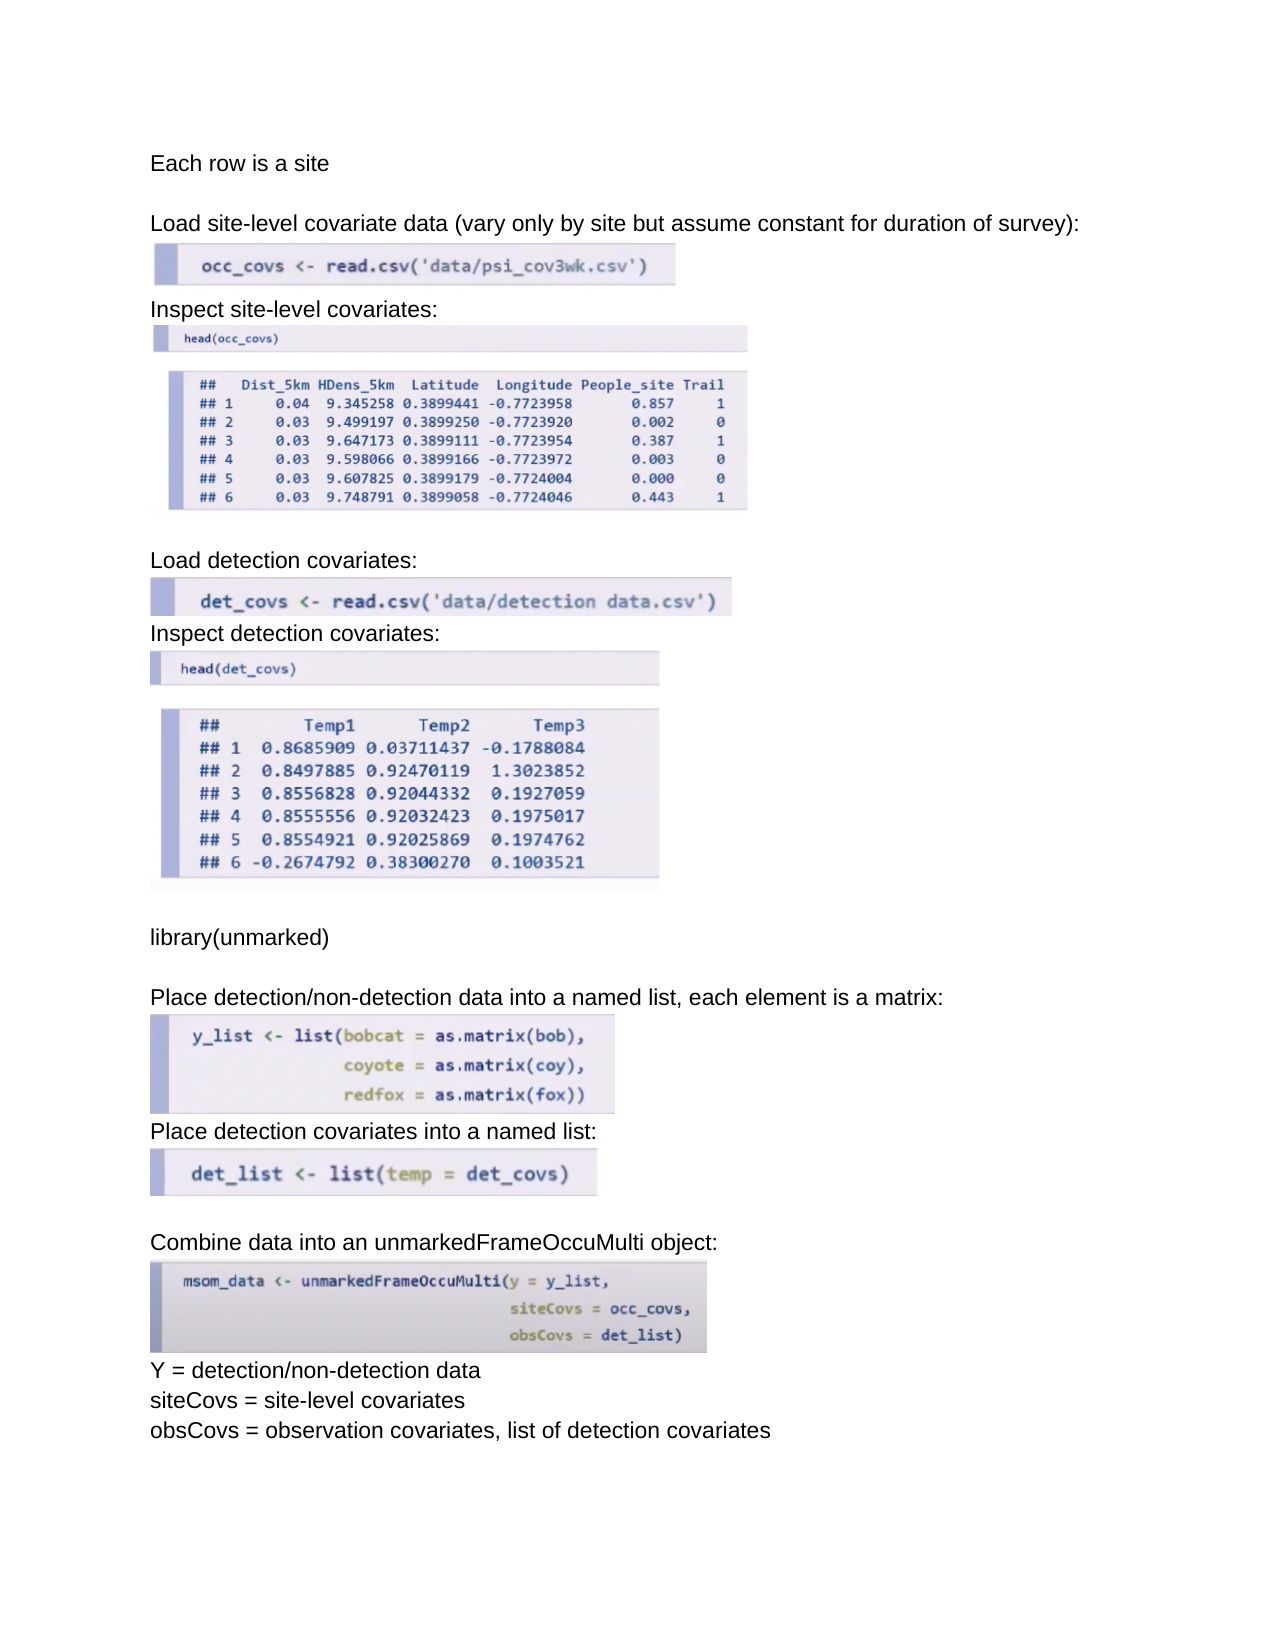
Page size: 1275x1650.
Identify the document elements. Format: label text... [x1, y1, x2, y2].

text Place detection covariates into a named list: [150, 1118, 1125, 1144]
picture [150, 1014, 615, 1114]
text siteCovs = site-level covariates [150, 1387, 1125, 1413]
picture [150, 325, 748, 513]
text Y = detection/non-detection data [150, 1357, 1125, 1383]
text Place detection/non-detection data into a named list, each element is a matrix: [150, 984, 1125, 1011]
picture [150, 576, 733, 616]
text Inspect site-level covariates: [150, 296, 1125, 322]
text Each row is a site [150, 150, 1125, 176]
picture [150, 650, 660, 890]
picture [150, 1147, 598, 1196]
text Load detection covariates: [150, 547, 1125, 573]
text obsCovs = observation covariates, list of detection covariates [150, 1417, 1125, 1443]
text library(unmarked) [150, 924, 1125, 950]
text Load site-level covariate data (vary only by site but assume constant for duration of survey): [150, 210, 1125, 237]
picture [150, 1259, 707, 1353]
text Inspect detection covariates: [150, 620, 1125, 646]
text Combine data into an unmarkedFrameOccuMulti object: [150, 1229, 1125, 1256]
picture [150, 240, 676, 292]
